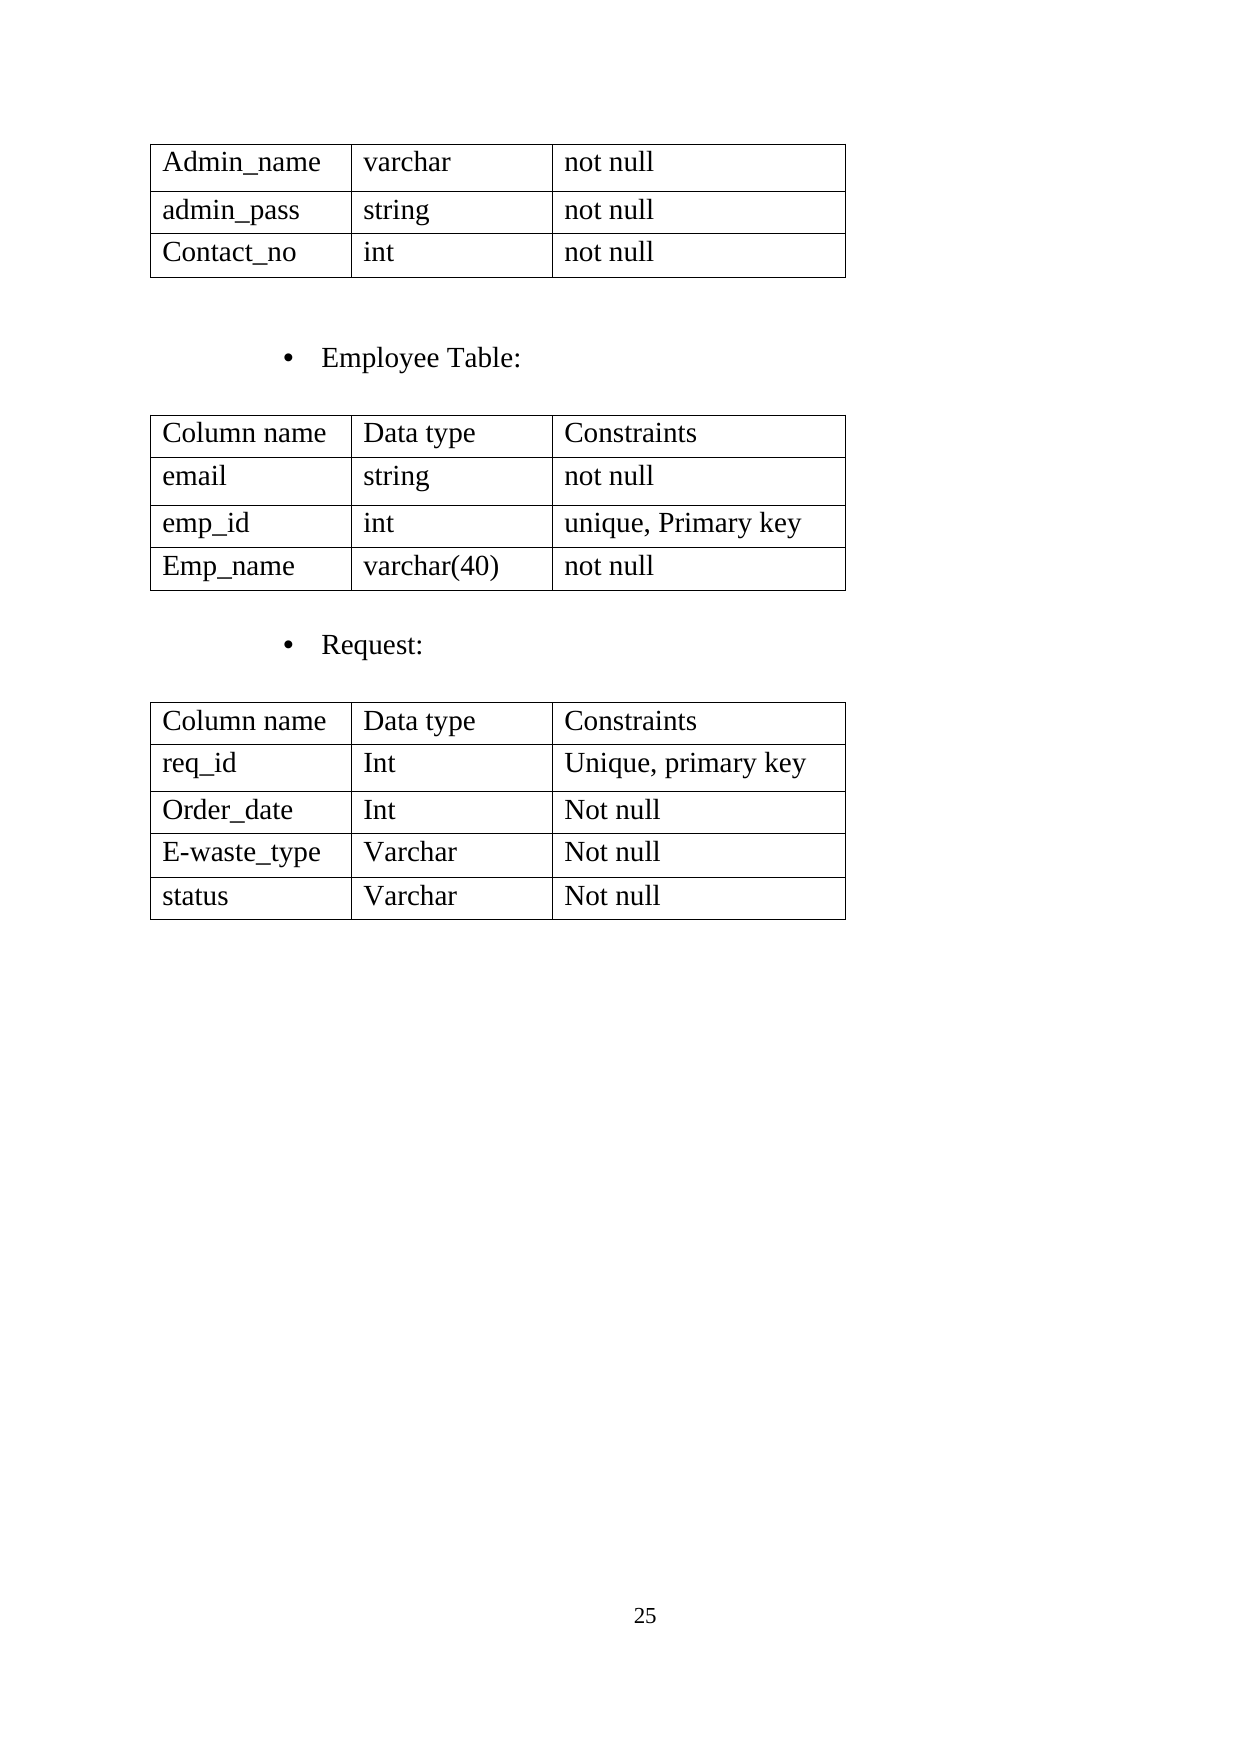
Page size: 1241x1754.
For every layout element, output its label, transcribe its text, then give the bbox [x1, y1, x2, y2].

table_cell Order_date [151, 792, 351, 833]
table_cell Int [352, 792, 552, 833]
table_header Column name [151, 416, 351, 457]
table_cell Int [352, 745, 552, 791]
table_cell not null [553, 548, 845, 590]
table_header Column name [151, 703, 351, 744]
table_cell status [151, 878, 351, 919]
table_cell Admin_name [151, 145, 351, 191]
table_cell Contact_no [151, 234, 351, 277]
table_header Constraints [553, 416, 845, 457]
table_cell req_id [151, 745, 351, 791]
table_cell Not null [553, 878, 845, 919]
table_header Data type [352, 416, 552, 457]
table_cell varchar [352, 145, 552, 191]
table_cell not null [553, 192, 845, 233]
table_cell email [151, 458, 351, 504]
table_cell E-waste_type [151, 834, 351, 877]
table_cell Varchar [352, 878, 552, 919]
list Employee Table: [283, 340, 1176, 373]
table_header Data type [352, 703, 552, 744]
table_cell Not null [553, 834, 845, 877]
table_cell varchar(40) [352, 548, 552, 590]
list Request: [283, 627, 1176, 661]
table_cell int [352, 506, 552, 547]
table_cell int [352, 234, 552, 277]
table_cell Not null [553, 792, 845, 833]
table_cell not null [553, 458, 845, 504]
table_cell Emp_name [151, 548, 351, 590]
table_cell unique, Primary key [553, 506, 845, 547]
table_header Constraints [553, 703, 845, 744]
table_cell Unique, primary key [553, 745, 845, 791]
table_cell not null [553, 145, 845, 191]
table_cell admin_pass [151, 192, 351, 233]
table_cell string [352, 458, 552, 504]
table_cell emp_id [151, 506, 351, 547]
table_cell not null [553, 234, 845, 277]
table_cell string [352, 192, 552, 233]
table_cell Varchar [352, 834, 552, 877]
